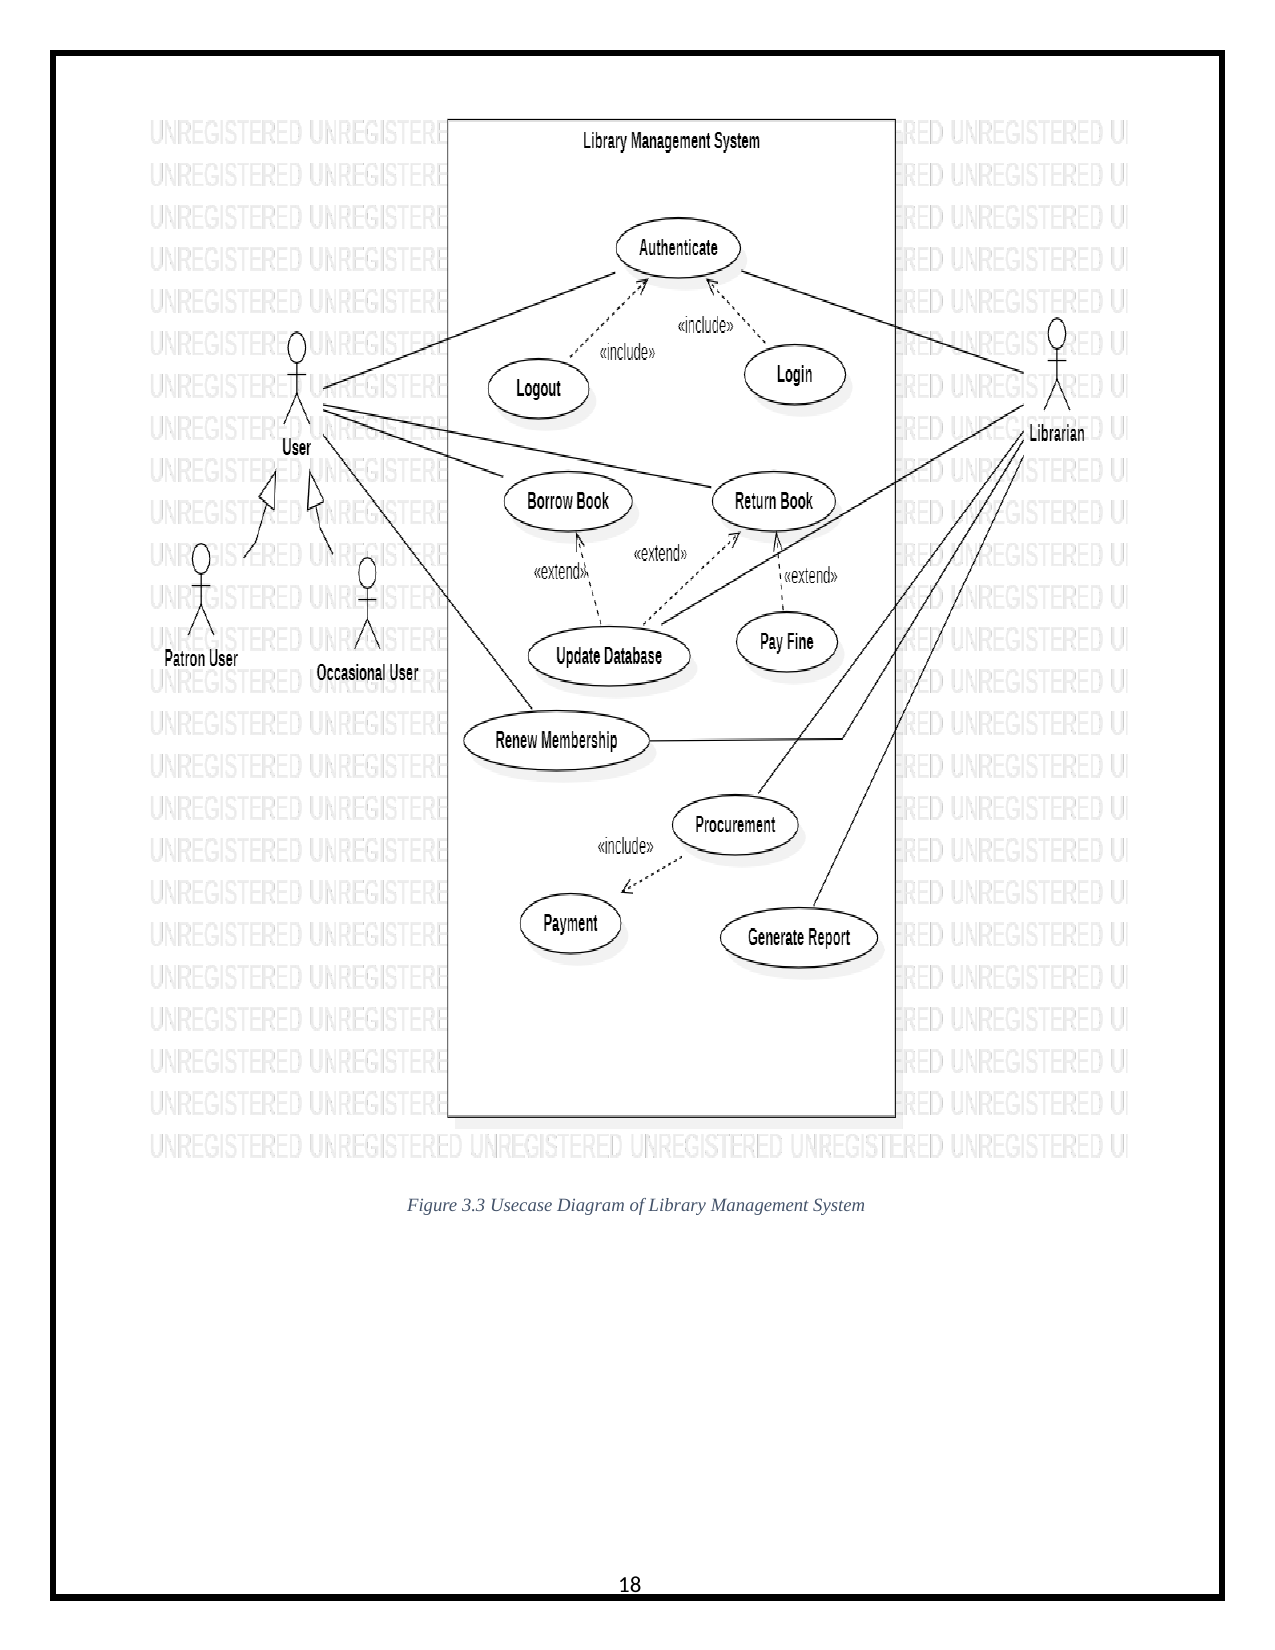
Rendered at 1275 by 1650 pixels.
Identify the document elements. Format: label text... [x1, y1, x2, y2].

picture [150, 118, 1128, 1158]
text Figure 3.3 Usecase Diagram of Library Management System [123, 1193, 867, 1215]
